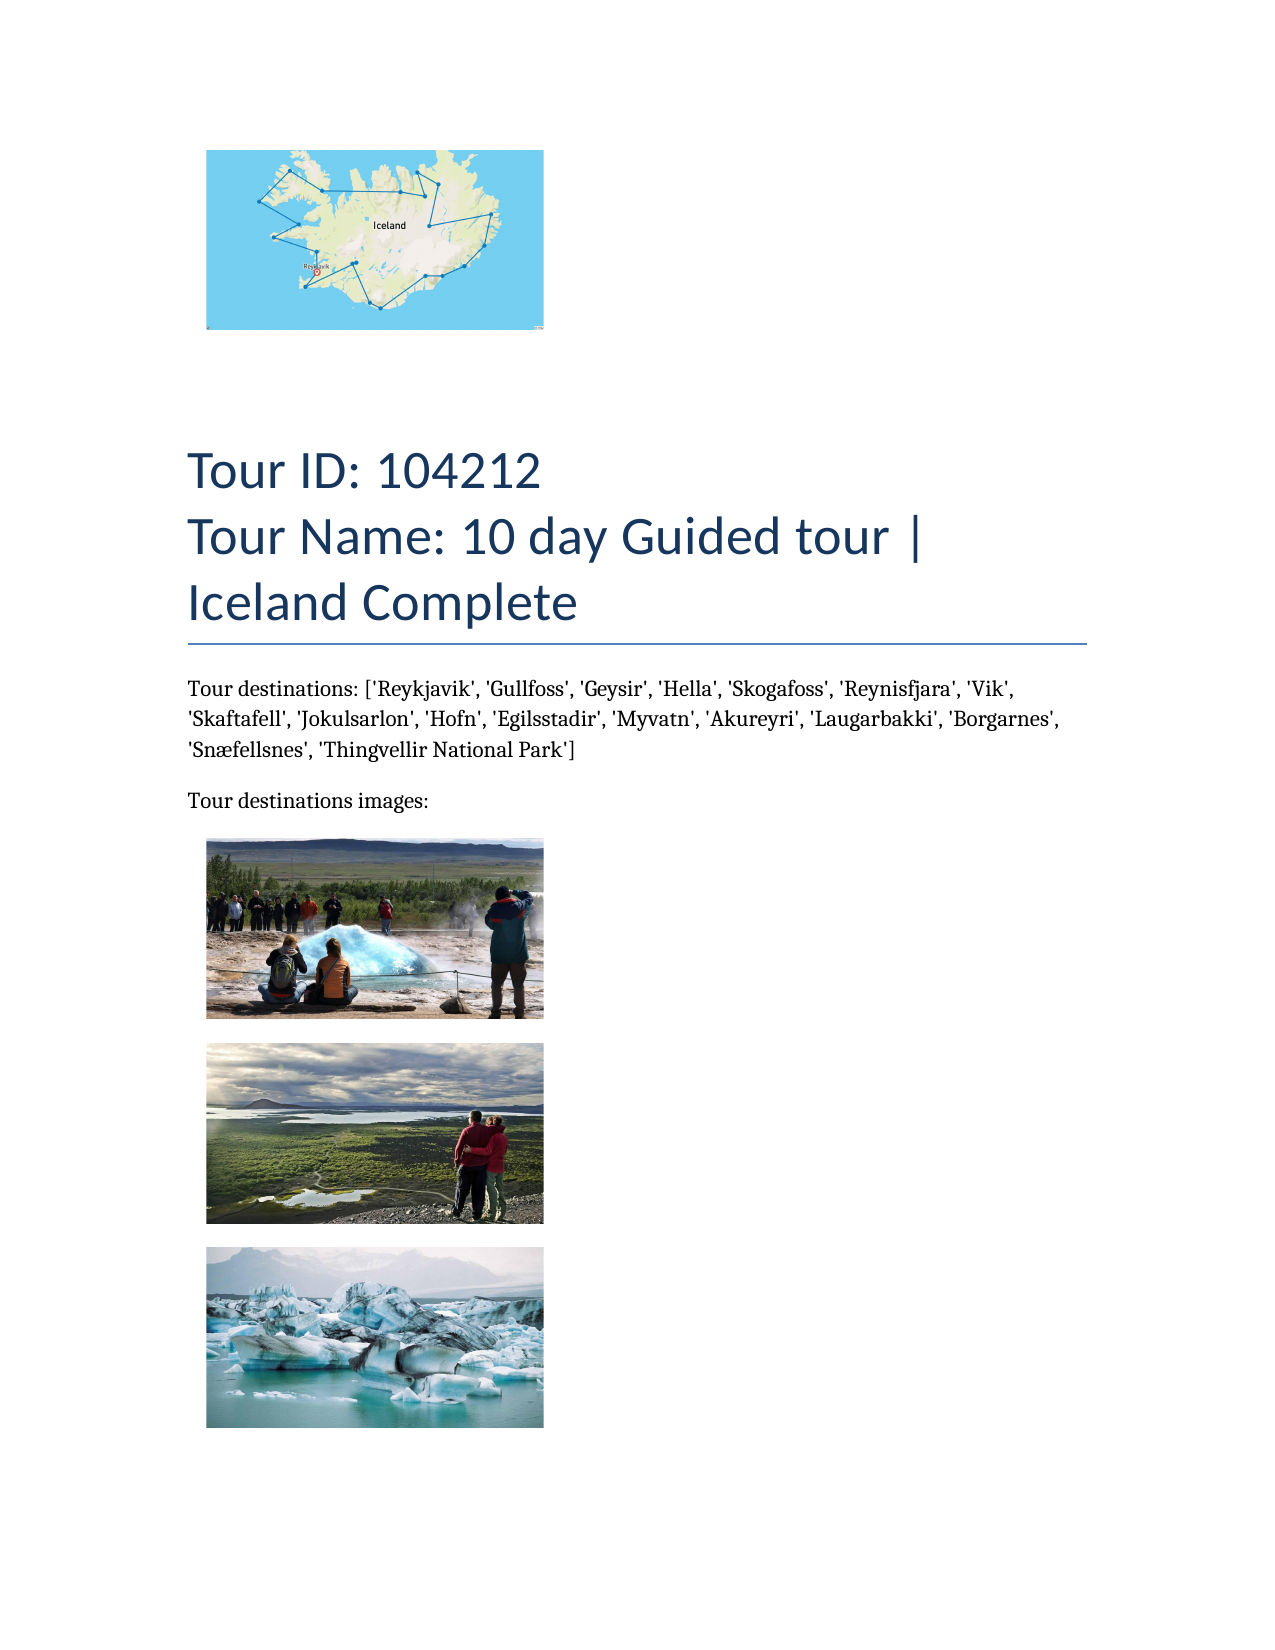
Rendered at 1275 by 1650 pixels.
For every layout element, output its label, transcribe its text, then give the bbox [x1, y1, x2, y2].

picture [206, 1043, 544, 1224]
picture [206, 838, 544, 1019]
text Tour destinations: ['Reykjavik', 'Gullfoss', 'Geysir', 'Hella', 'Skogafoss', 'Reynisfjara', 'Vik', 'Skaftafell', 'Jokulsarlon', 'Hofn', 'Egilsstadir', 'Myvatn', 'Akureyri', 'Laugarbakki', 'Borgarnes', 'Snæfellsnes', 'Thingvellir National Park'] [187, 676, 1087, 763]
text Tour destinations images: [187, 787, 1087, 814]
picture [206, 1247, 544, 1428]
title Tour ID: 104212 Tour Name: 10 day Guided tour | Iceland Complete [187, 436, 1087, 645]
picture [206, 150, 544, 330]
